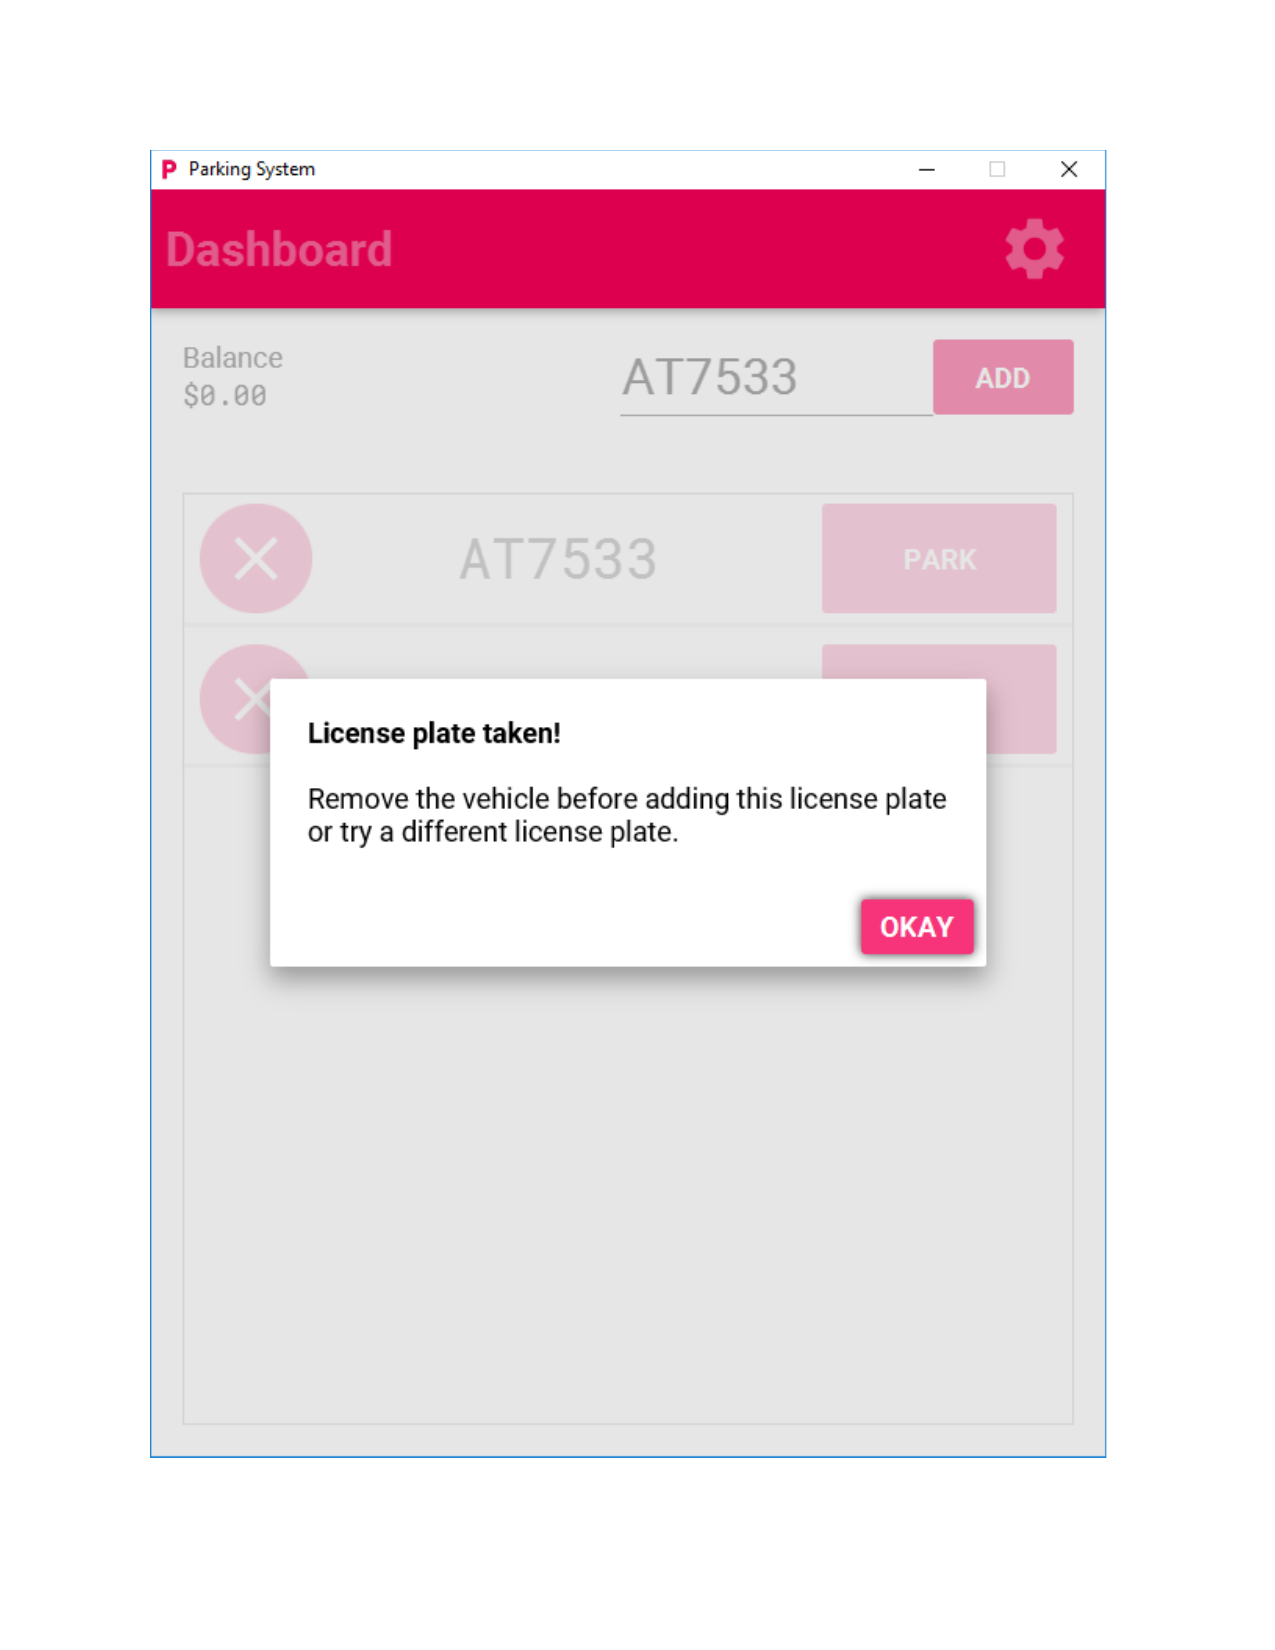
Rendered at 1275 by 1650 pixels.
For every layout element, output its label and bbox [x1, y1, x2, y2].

picture [150, 150, 1107, 1458]
